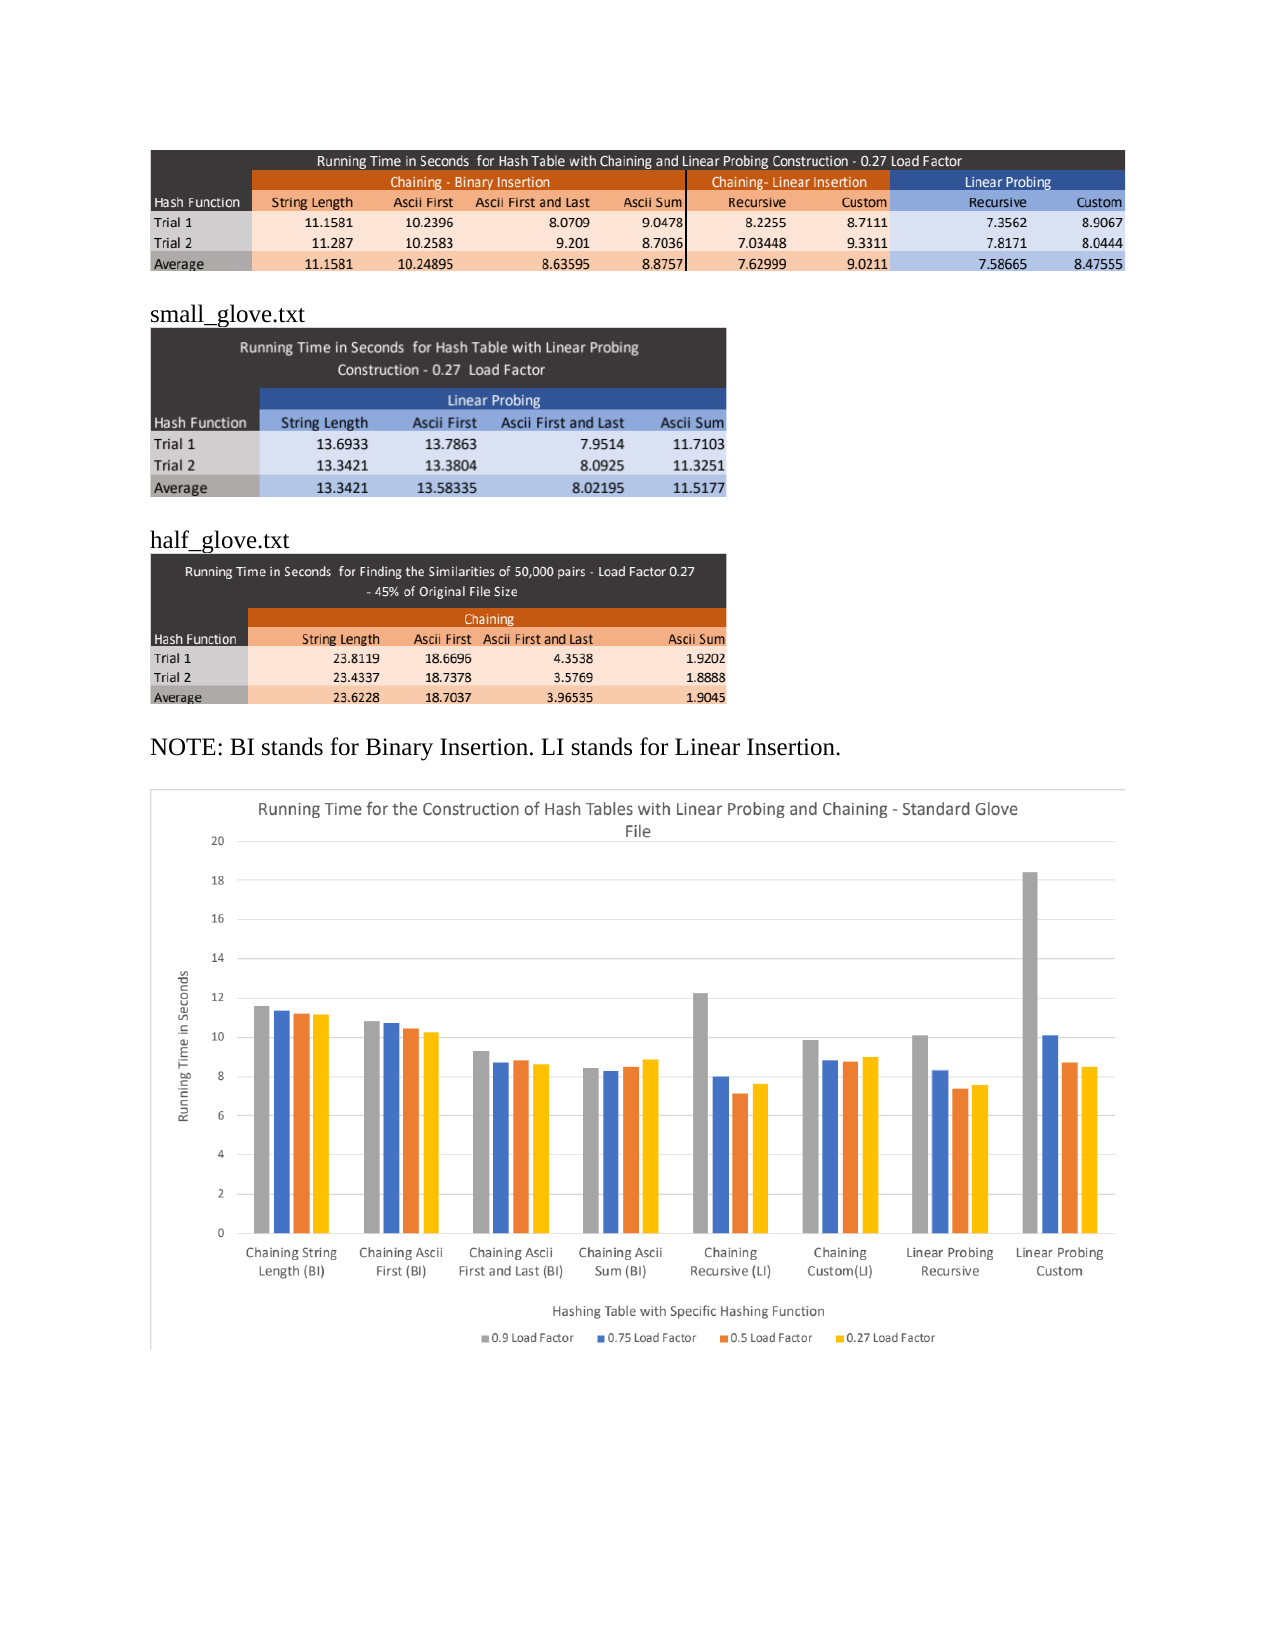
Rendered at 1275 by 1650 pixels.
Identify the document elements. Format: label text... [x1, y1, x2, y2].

text NOTE: BI stands for Binary Insertion. LI stands for Linear Insertion. [150, 732, 1125, 761]
text half_glove.txt [150, 525, 1125, 553]
text small_glove.txt [150, 299, 1125, 328]
